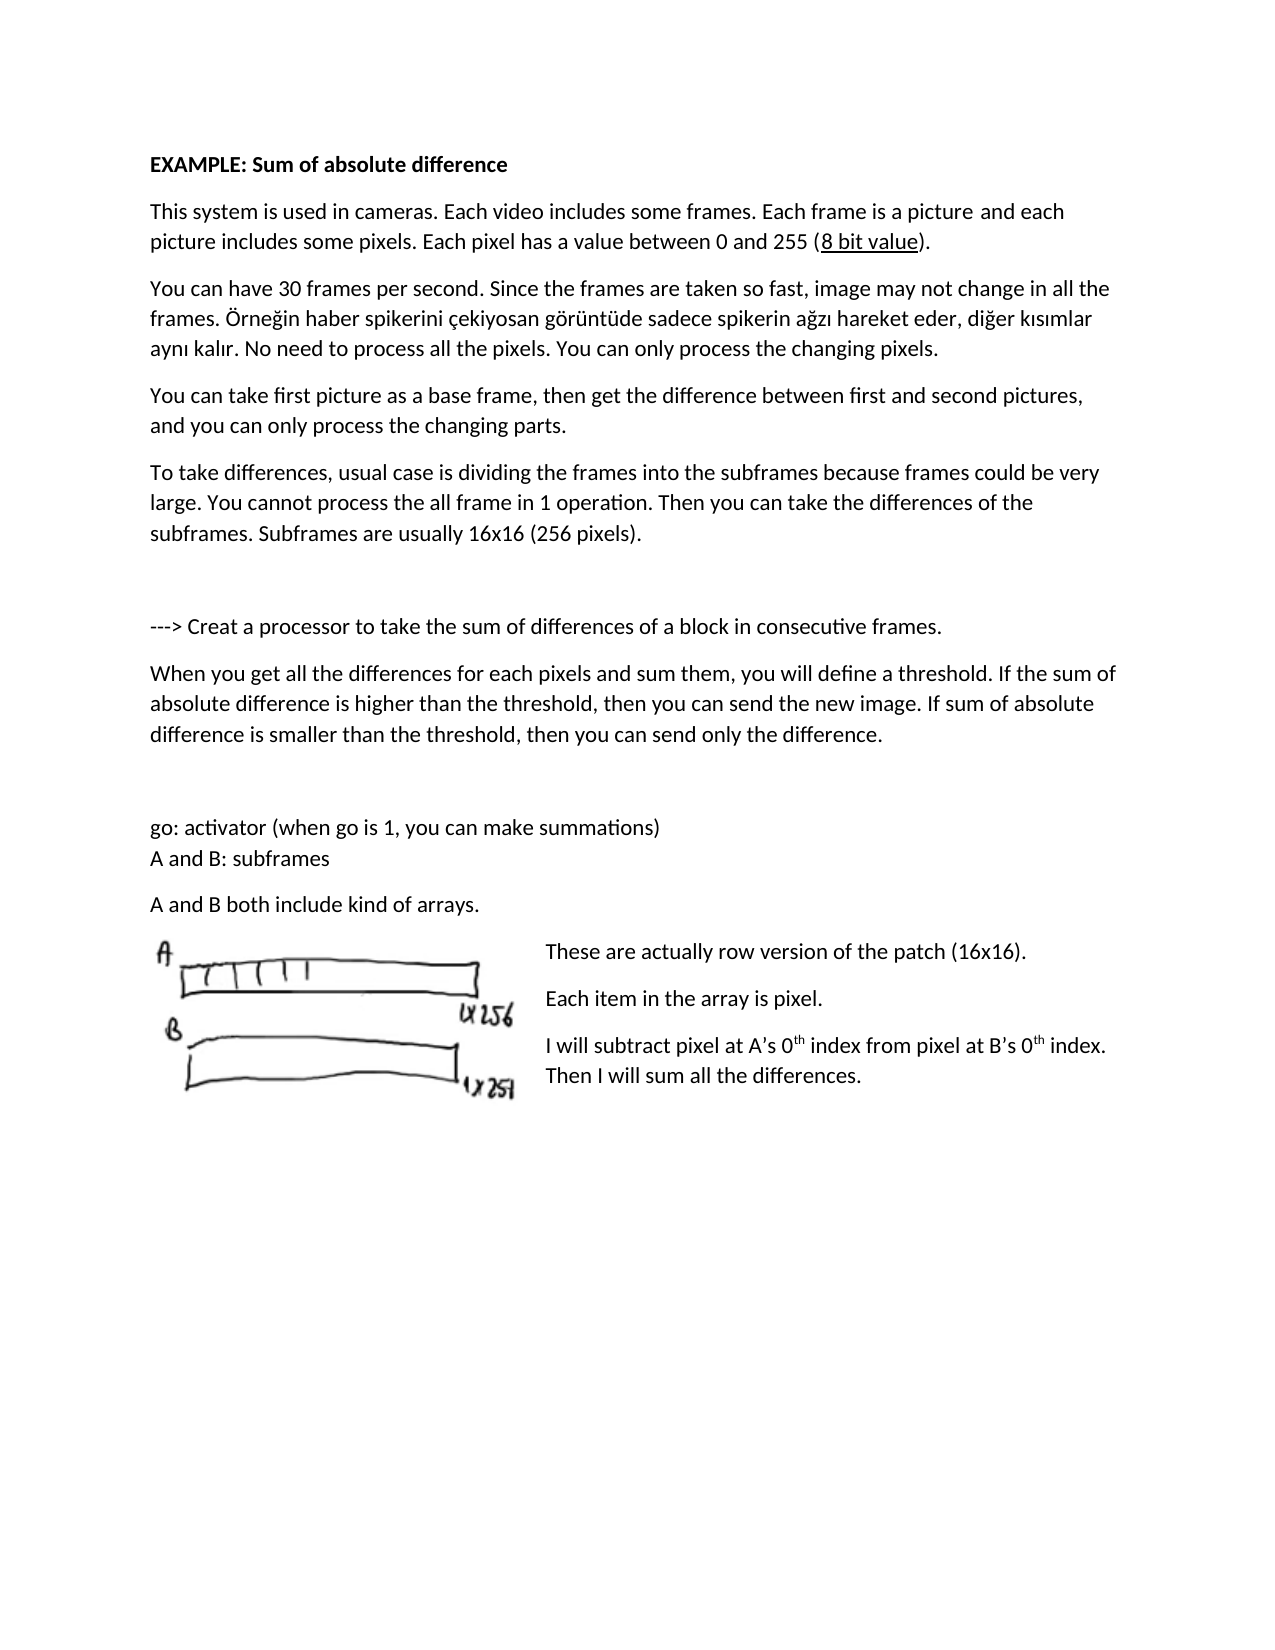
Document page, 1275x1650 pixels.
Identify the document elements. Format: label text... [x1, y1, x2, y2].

text go: activator (when go is 1, you can make summations) A and B: subframes [150, 813, 1125, 872]
text You can have 30 frames per second. Since the frames are taken so fast, image may not change in all the frames. Örneğin haber spikerini çekiyosan görüntüde sadece spikerin ağzı hareket eder, diğer kısımlar aynı kalır. No need to process all the pixels. You can only process the changing pixels. [150, 274, 1125, 362]
text You can take first picture as a base frame, then get the difference between first and second pictures, and you can only process the changing parts. [150, 381, 1125, 439]
text EXAMPLE: Sum of absolute difference [150, 150, 1125, 178]
picture [150, 937, 527, 1106]
text This system is used in cameras. Each video includes some frames. Each frame is a picture and each picture includes some pixels. Each pixel has a value between 0 and 255 (8 bit value). [150, 197, 1125, 255]
text Each item in the array is pixel. [527, 984, 1125, 1012]
text ---> Creat a processor to take the sum of differences of a block in consecutive frames. [150, 612, 1125, 641]
text A and B both include kind of arrays. [150, 891, 1125, 919]
text When you get all the differences for each pixels and sum them, you will define a threshold. If the sum of absolute difference is higher than the threshold, then you can send the new image. If sum of absolute difference is smaller than the threshold, then you can send only the difference. [150, 659, 1125, 748]
text These are actually row version of the patch (16x16). [527, 937, 1125, 966]
text I will subtract pixel at A’s 0th index from pixel at B’s 0th index. Then I will sum all the differences. [527, 1031, 1125, 1089]
text To take differences, usual case is dividing the frames into the subframes because frames could be very large. You cannot process the all frame in 1 operation. Then you can take the differences of the subframes. Subframes are usually 16x16 (256 pixels). [150, 458, 1125, 547]
